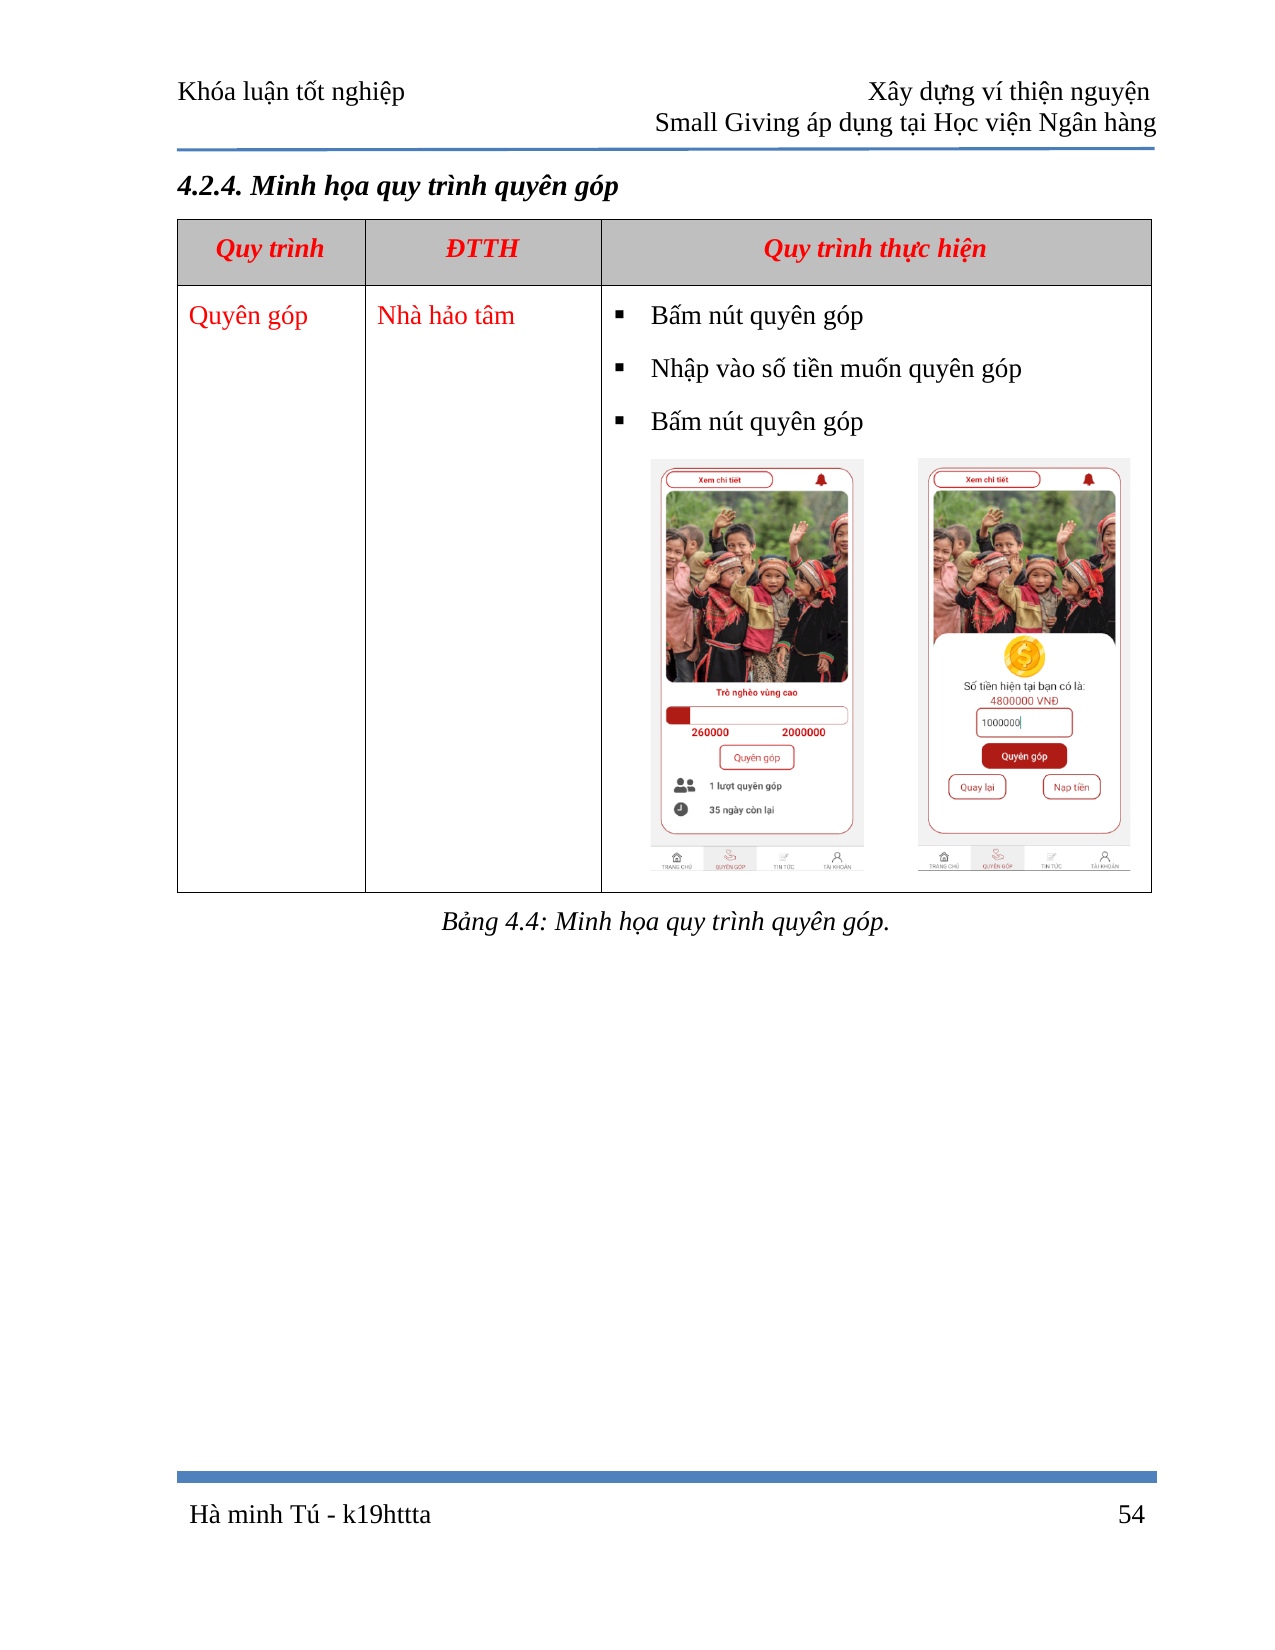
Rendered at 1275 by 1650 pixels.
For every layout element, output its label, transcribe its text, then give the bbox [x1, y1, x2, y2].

table_cell Quyên góp [178, 286, 365, 892]
table_header ĐTTH [366, 220, 601, 285]
table_cell Bấm nút quyên góp Nhập vào số tiền muốn quyên góp Bấm nút quyên góp [602, 286, 1151, 892]
picture [918, 458, 1131, 871]
picture [650, 459, 864, 871]
table_cell Nhà hảo tâm [366, 286, 601, 892]
table_header Quy trình [178, 220, 365, 285]
text 4.2.4. Minh họa quy trình quyên góp [177, 168, 1157, 202]
table_header Quy trình thực hiện [602, 220, 1151, 285]
text Bảng 4.4: Minh họa quy trình quyên góp. [177, 905, 1157, 937]
